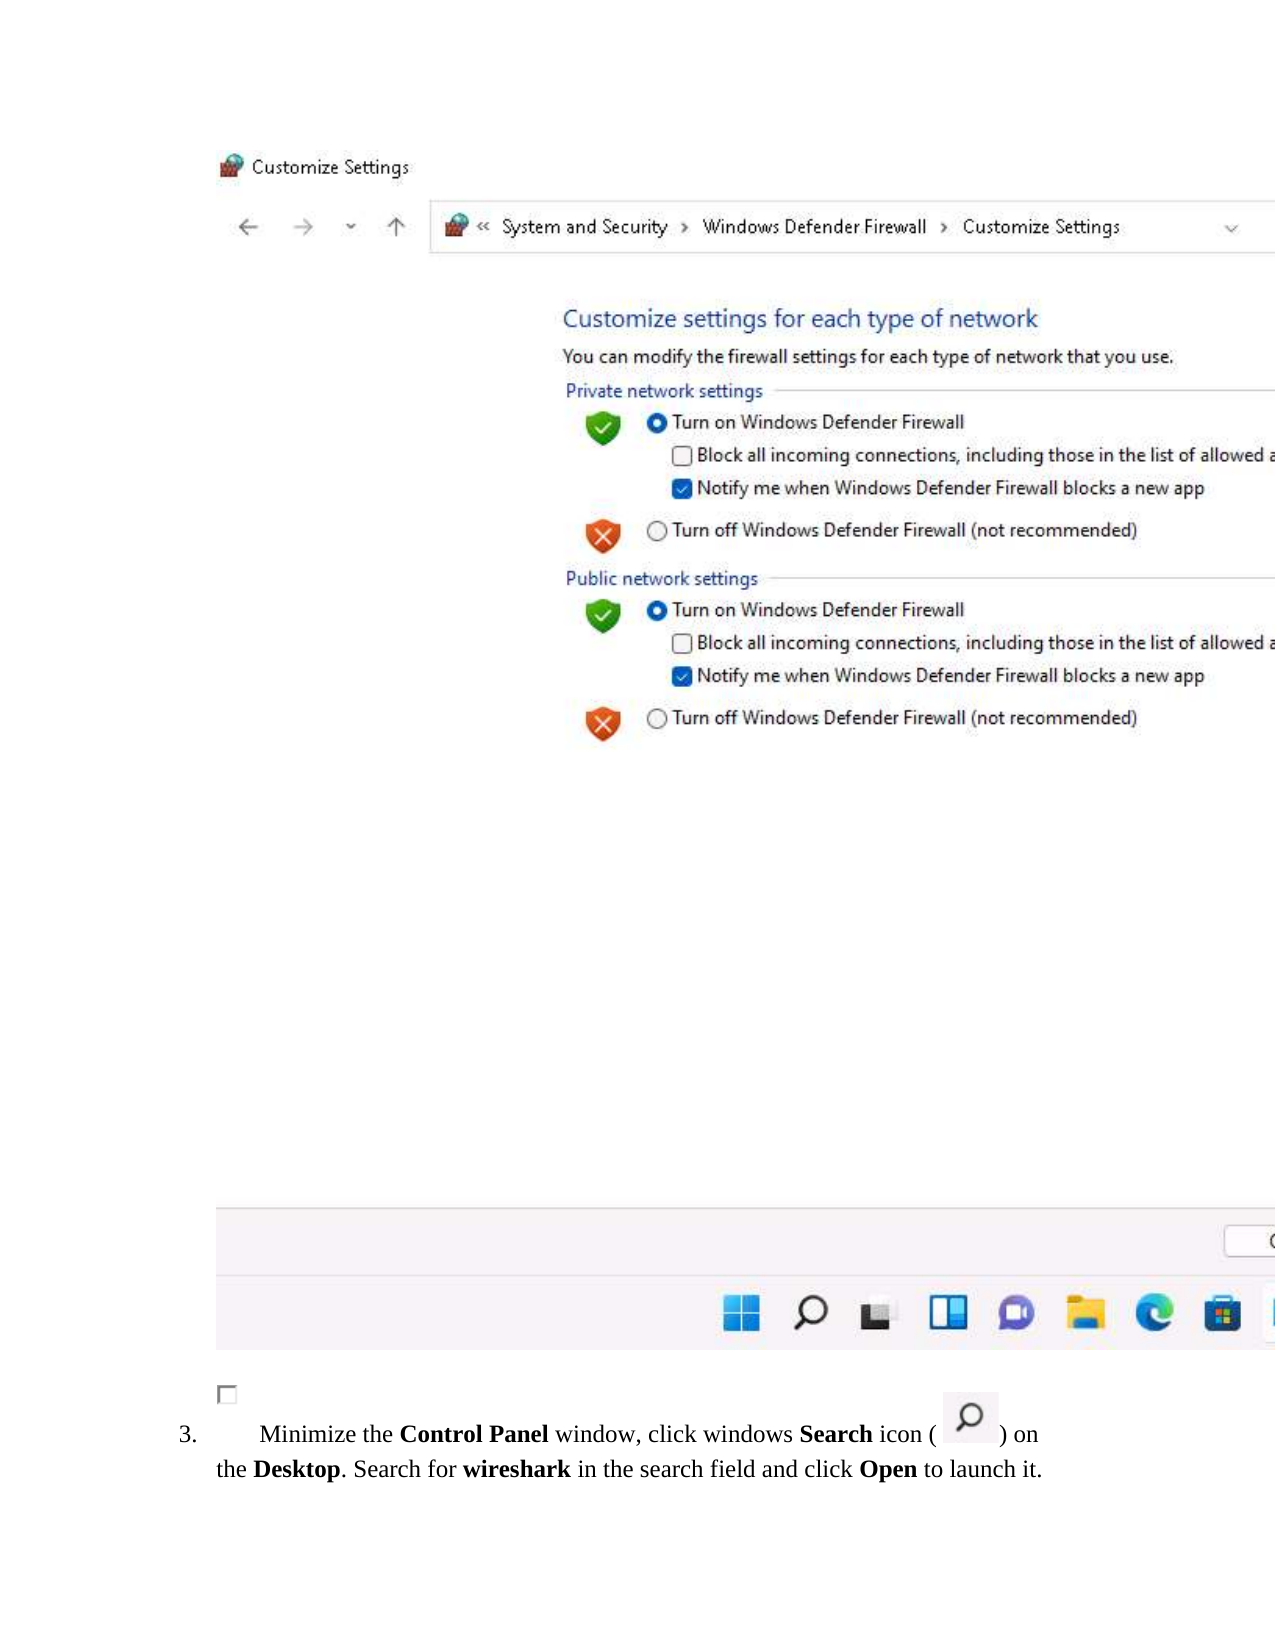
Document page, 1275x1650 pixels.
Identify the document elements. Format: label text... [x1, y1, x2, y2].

picture [216, 150, 1275, 1350]
list Minimize the Control Panel window, click windows Search icon ( ) on the Desktop. Search for wireshark in the search field and click Open to launch it. [179, 1378, 1097, 1483]
picture [943, 1392, 999, 1443]
